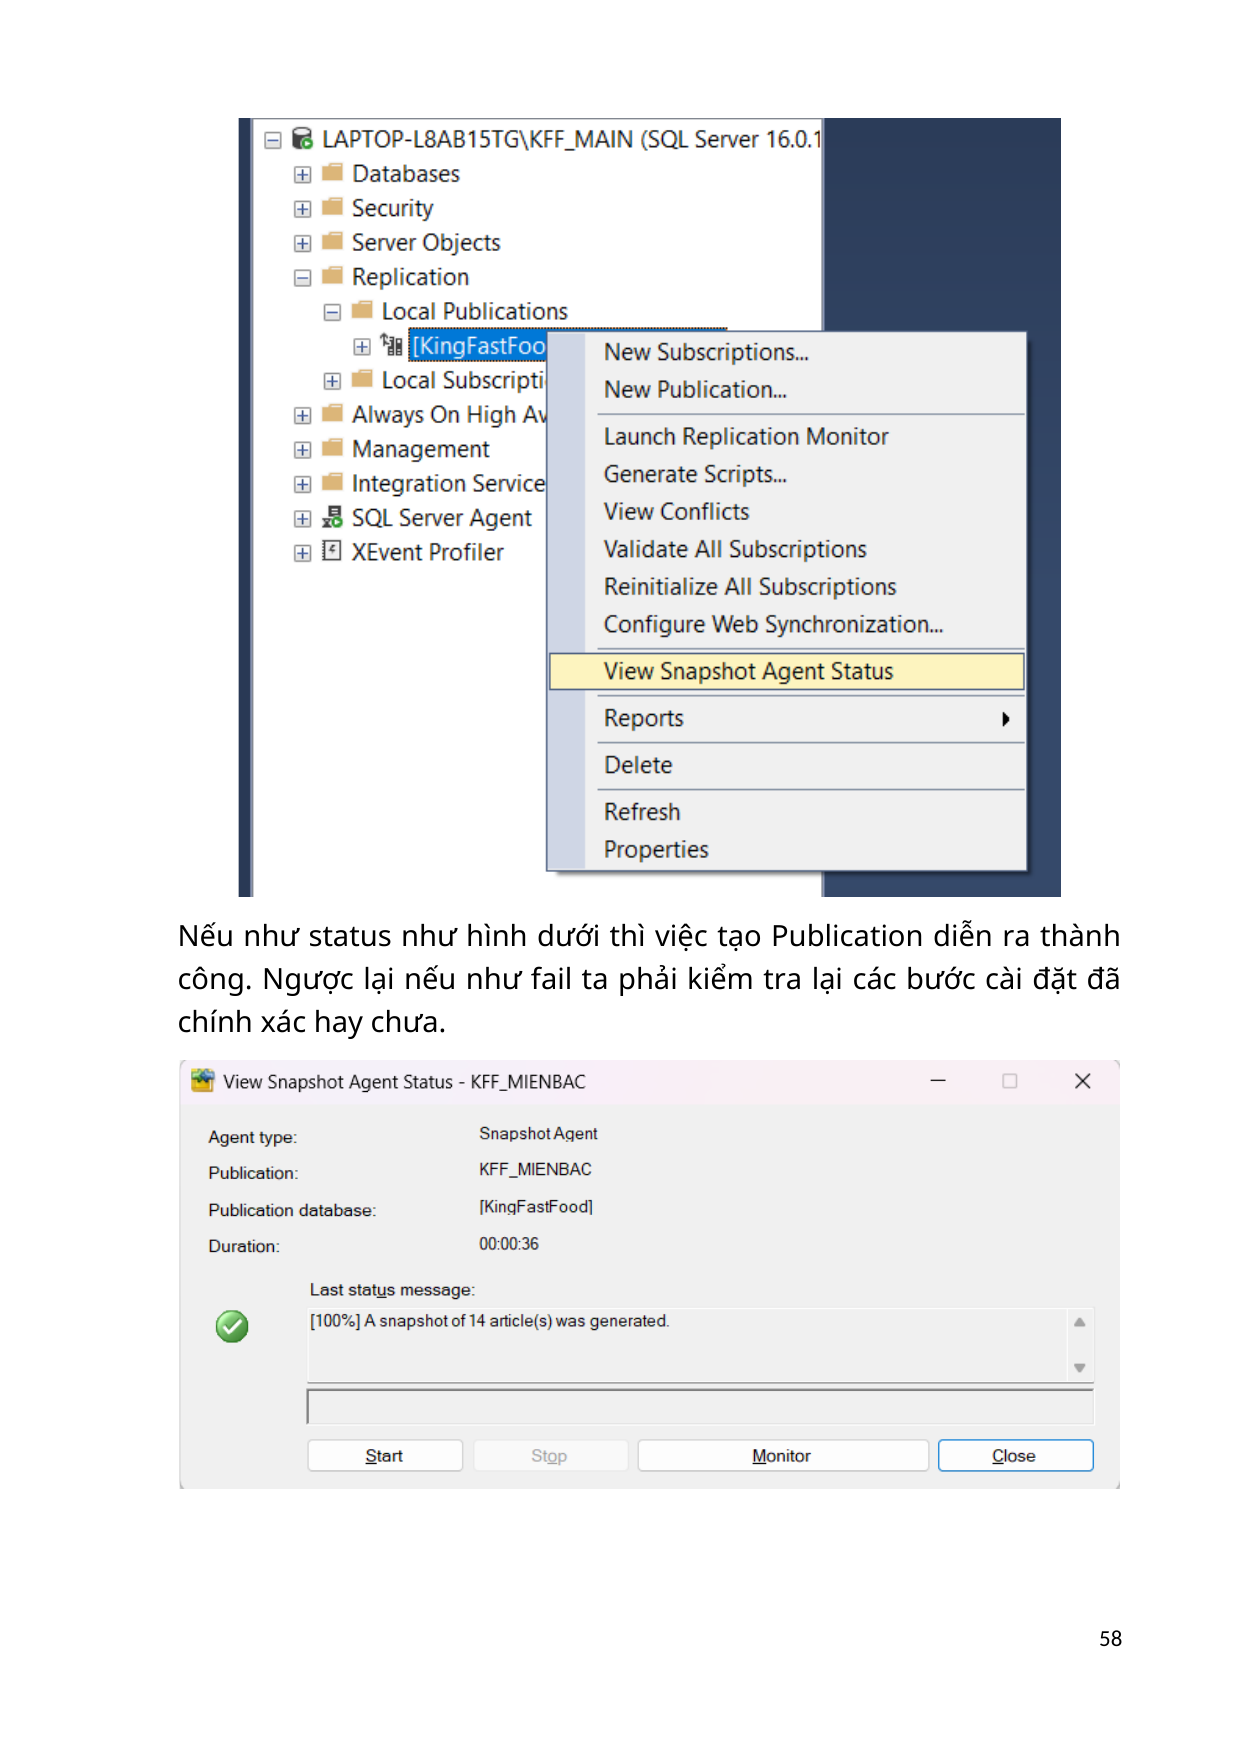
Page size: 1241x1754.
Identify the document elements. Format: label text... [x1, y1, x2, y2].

picture [238, 118, 1061, 897]
picture [179, 1060, 1120, 1489]
text Nếu như status như hình dưới thì việc tạo Publication diễn ra thành công. Ngược lại nếu như fail ta phải kiểm tra lại các bước cài đặt đã chính xác hay chưa. [177, 916, 1122, 1041]
